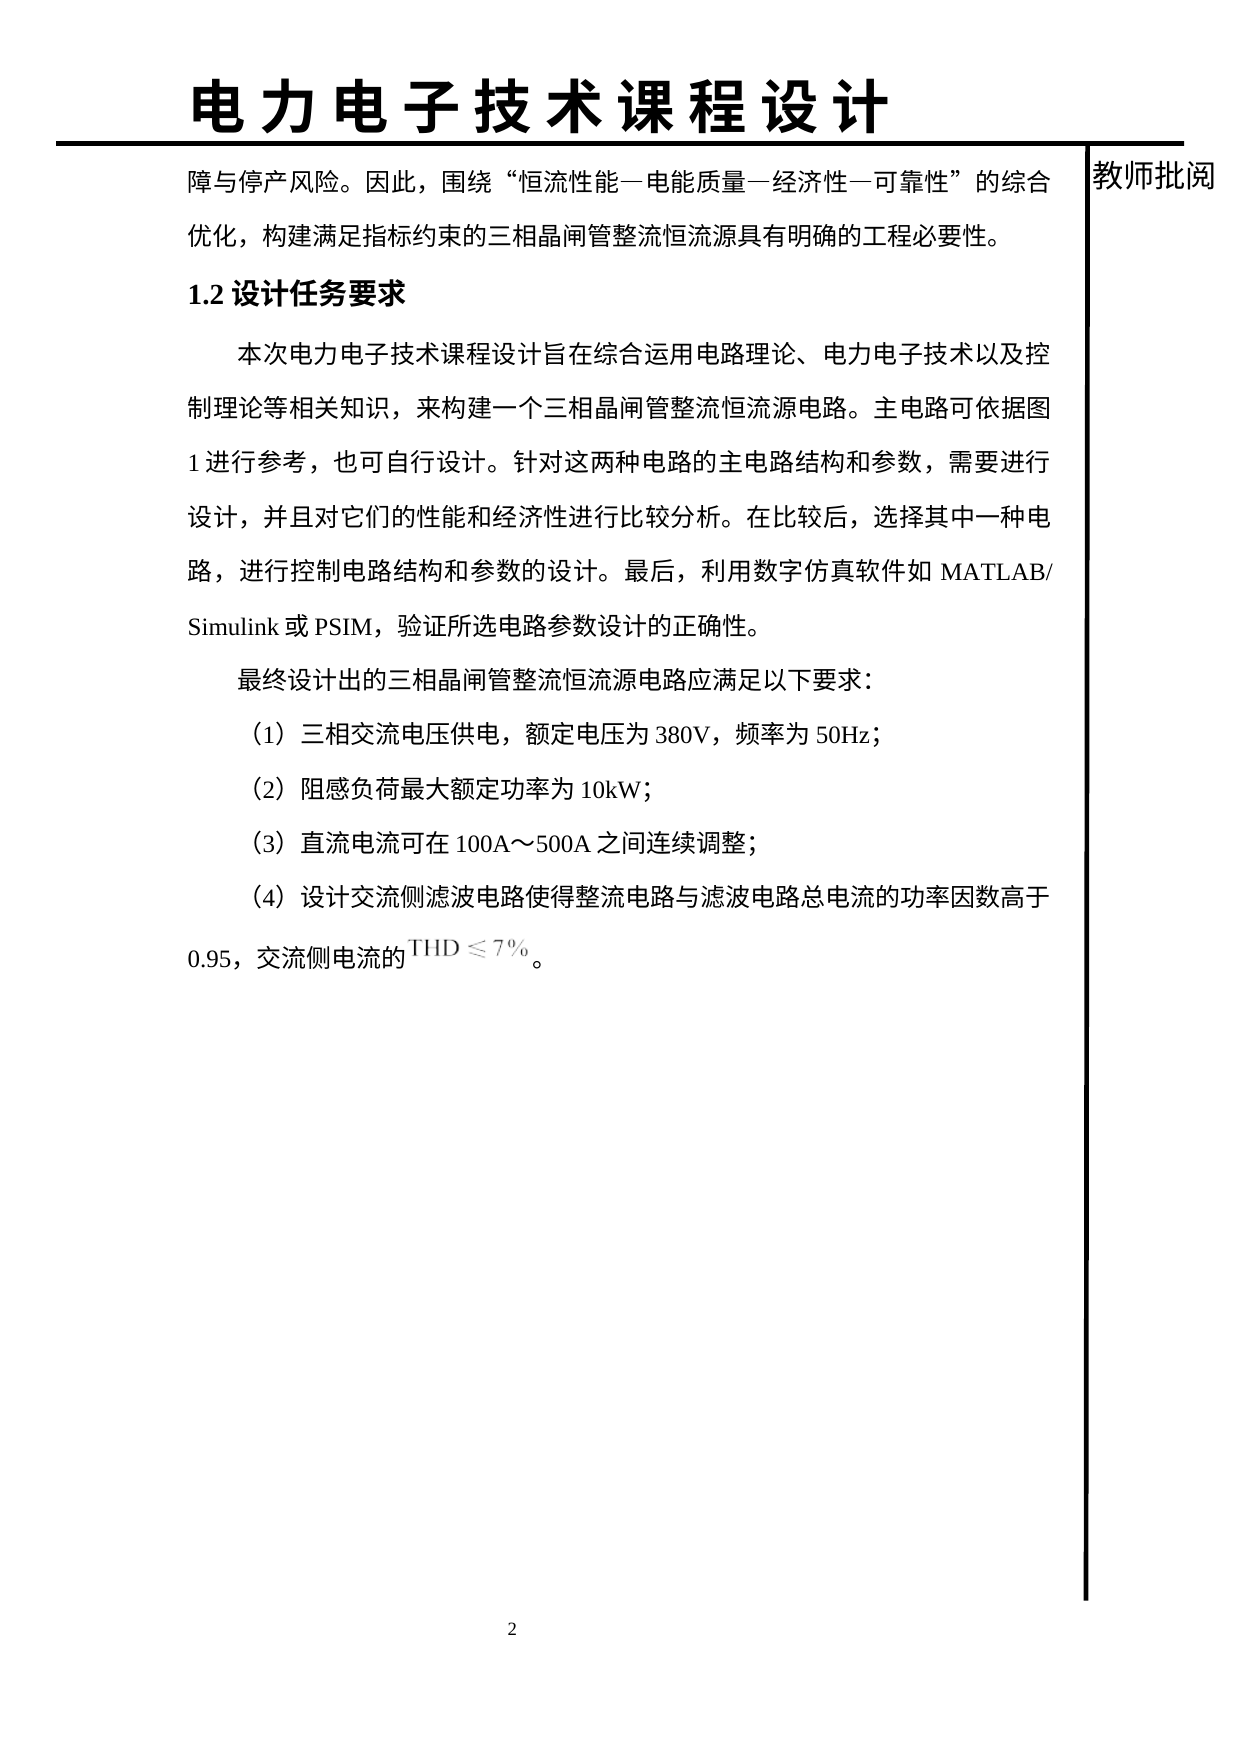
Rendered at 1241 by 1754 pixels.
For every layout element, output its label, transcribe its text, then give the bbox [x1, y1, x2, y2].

text （2）阻感负荷最大额定功率为10kW； [187, 769, 1053, 805]
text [187, 162, 1053, 253]
text （4）设计交流侧滤波电路使得整流电路与滤波电路总电流的功率因数高于0.95，交流侧电流的。 [187, 878, 1053, 975]
text 最终设计出的三相晶闸管整流恒流源电路应满足以下要求： [187, 660, 1053, 697]
text （1）三相交流电压供电，额定电压为380V，频率为50Hz； [187, 715, 1053, 751]
text （3）直流电流可在100A～500A之间连续调整； [187, 823, 1053, 860]
text 1.2 设计任务要求 [187, 271, 1053, 313]
text 本次电力电子技术课程设计旨在综合运用电路理论、电力电子技术以及控制理论等相关知识，来构建一个三相晶闸管整流恒流源电路。主电路可依据图1进行参考，也可自行设计。针对这两种电路的主电路结构和参数，需要进行设计，并且对它们的性能和经济性进行比较分析。在比较后，选择其中一种电路，进行控制电路结构和参数的设计。最后，利用数字仿真软件如MATLAB/Simulink或PSIM，验证所选电路参数设计的正确性。 [187, 334, 1053, 642]
